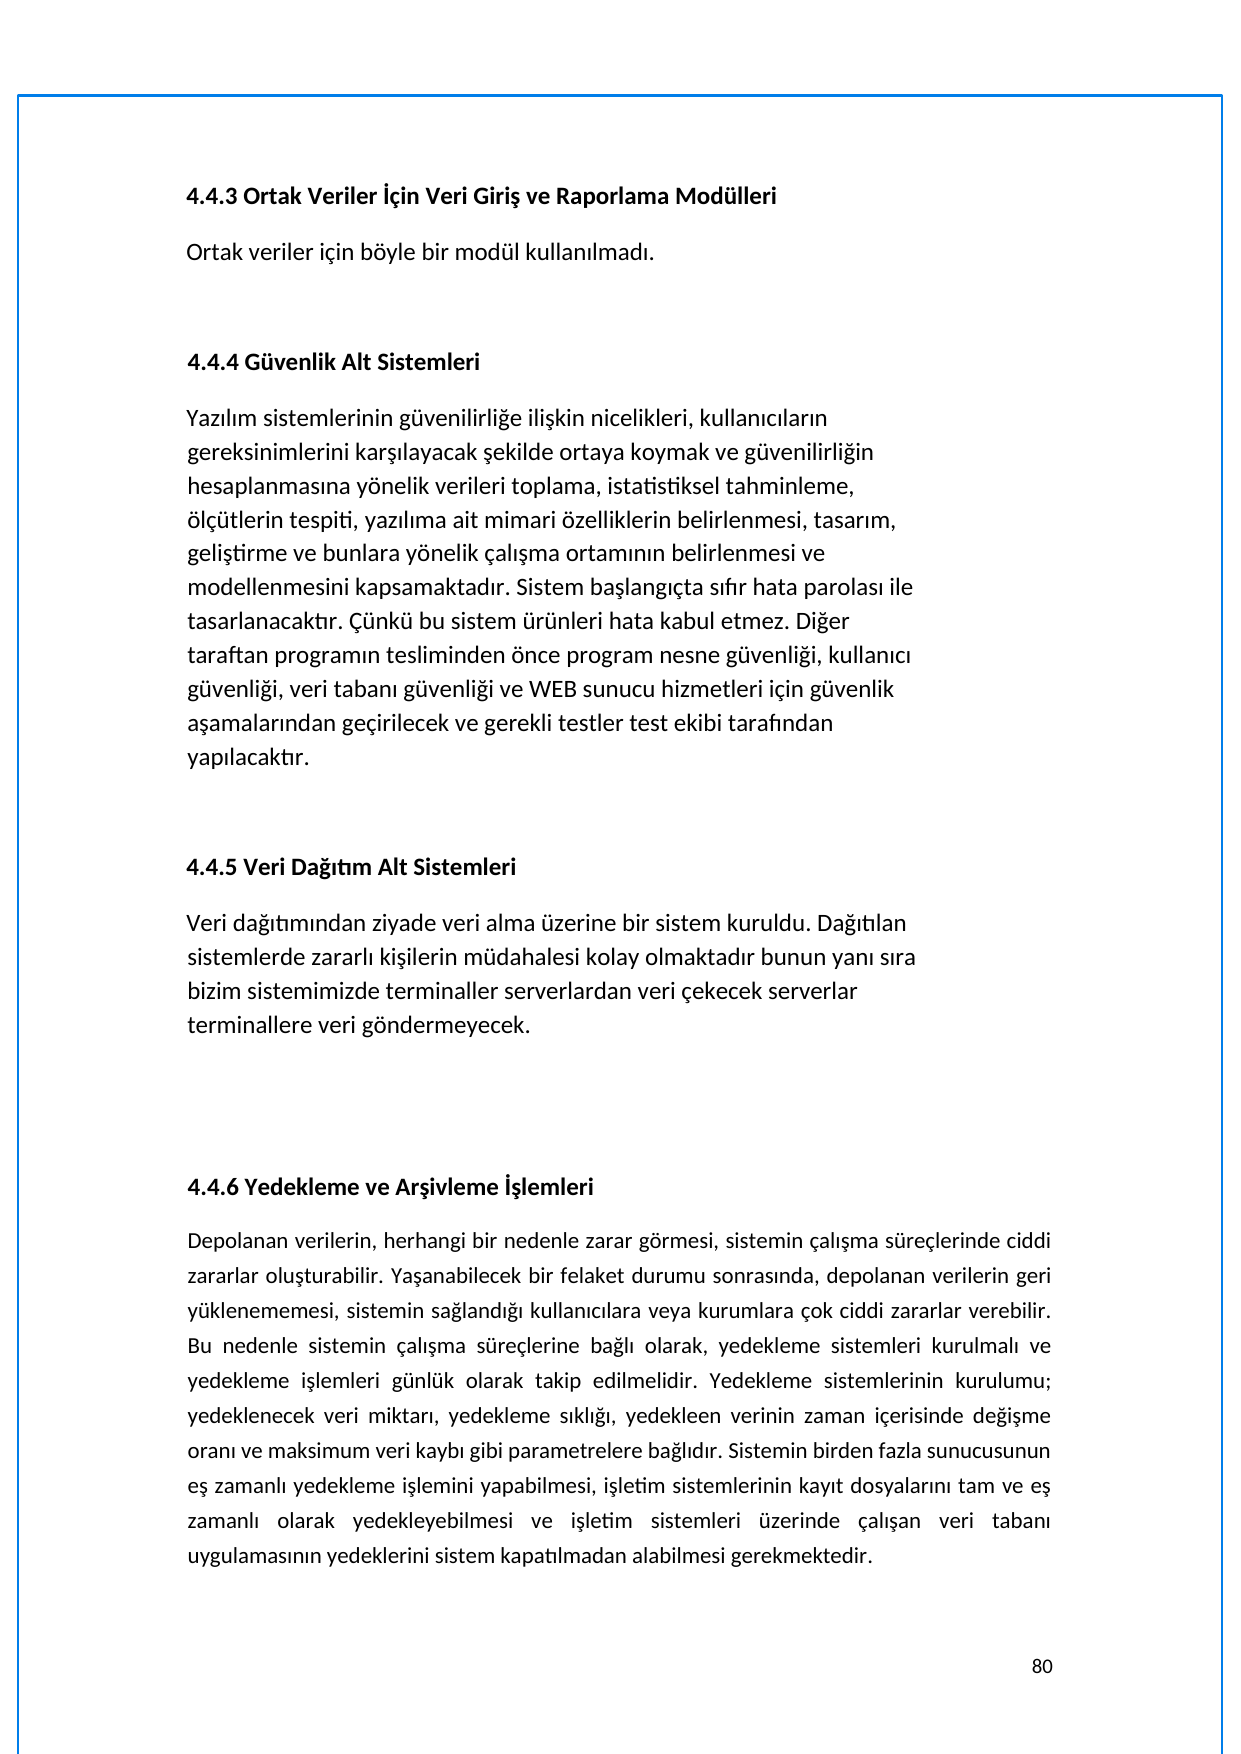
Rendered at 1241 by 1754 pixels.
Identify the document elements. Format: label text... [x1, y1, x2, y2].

text 4.4.3 Ortak Veriler İçin Veri Giriş ve Raporlama Modülleri [186, 180, 1053, 211]
text 4.4.5 Veri Dağıtım Alt Sistemleri [186, 851, 1053, 882]
text Ortak veriler için böyle bir modül kullanılmadı. [186, 236, 923, 266]
text Veri dağıtımından ziyade veri alma üzerine bir sistem kuruldu. Dağıtılan sistemlerde zararlı kişilerin müdahalesi kolay olmaktadır bunun yanı sıra bizim sistemimizde terminaller serverlardan veri çekecek serverlar terminallere veri göndermeyecek. [186, 907, 923, 1039]
text Depolanan verilerin, herhangi bir nedenle zarar görmesi, sistemin çalışma süreçlerinde ciddi zararlar oluşturabilir. Yaşanabilecek bir felaket durumu sonrasında, depolanan verilerin geri yüklenememesi, sistemin sağlandığı kullanıcılara veya kurumlara çok ciddi zararlar verebilir. Bu nedenle sistemin çalışma süreçlerine bağlı olarak, yedekleme sistemleri kurulmalı ve yedekleme işlemleri günlük olarak takip edilmelidir. Yedekleme sistemlerinin kurulumu; yedeklenecek veri miktarı, yedekleme sıklığı, yedekleen verinin zaman içerisinde değişme oranı ve maksimum veri kaybı gibi parametrelere bağlıdır. Sistemin birden fazla sunucusunun eş zamanlı yedekleme işlemini yapabilmesi, işletim sistemlerinin kayıt dosyalarını tam ve eş zamanlı olarak yedekleyebilmesi ve işletim sistemleri üzerinde çalışan veri tabanı uygulamasının yedeklerini sistem kapatılmadan alabilmesi gerekmektedir. [187, 1226, 1053, 1569]
text 4.4.4 Güvenlik Alt Sistemleri [187, 346, 1053, 377]
text Yazılım sistemlerinin güvenilirliğe ilişkin nicelikleri, kullanıcıların gereksinimlerini karşılayacak şekilde ortaya koymak ve güvenilirliğin hesaplanmasına yönelik verileri toplama, istatistiksel tahminleme, ölçütlerin tespiti, yazılıma ait mimari özelliklerin belirlenmesi, tasarım, geliştirme ve bunlara yönelik çalışma ortamının belirlenmesi ve modellenmesini kapsamaktadır. Sistem başlangıçta sıfır hata parolası ile tasarlanacaktır. Çünkü bu sistem ürünleri hata kabul etmez. Diğer taraftan programın tesliminden önce program nesne güvenliği, kullanıcı güvenliği, veri tabanı güvenliği ve WEB sunucu hizmetleri için güvenlik aşamalarından geçirilecek ve gerekli testler test ekibi tarafından yapılacaktır. [186, 402, 923, 771]
text 4.4.6 Yedekleme ve Arşivleme İşlemleri [187, 1171, 1053, 1202]
